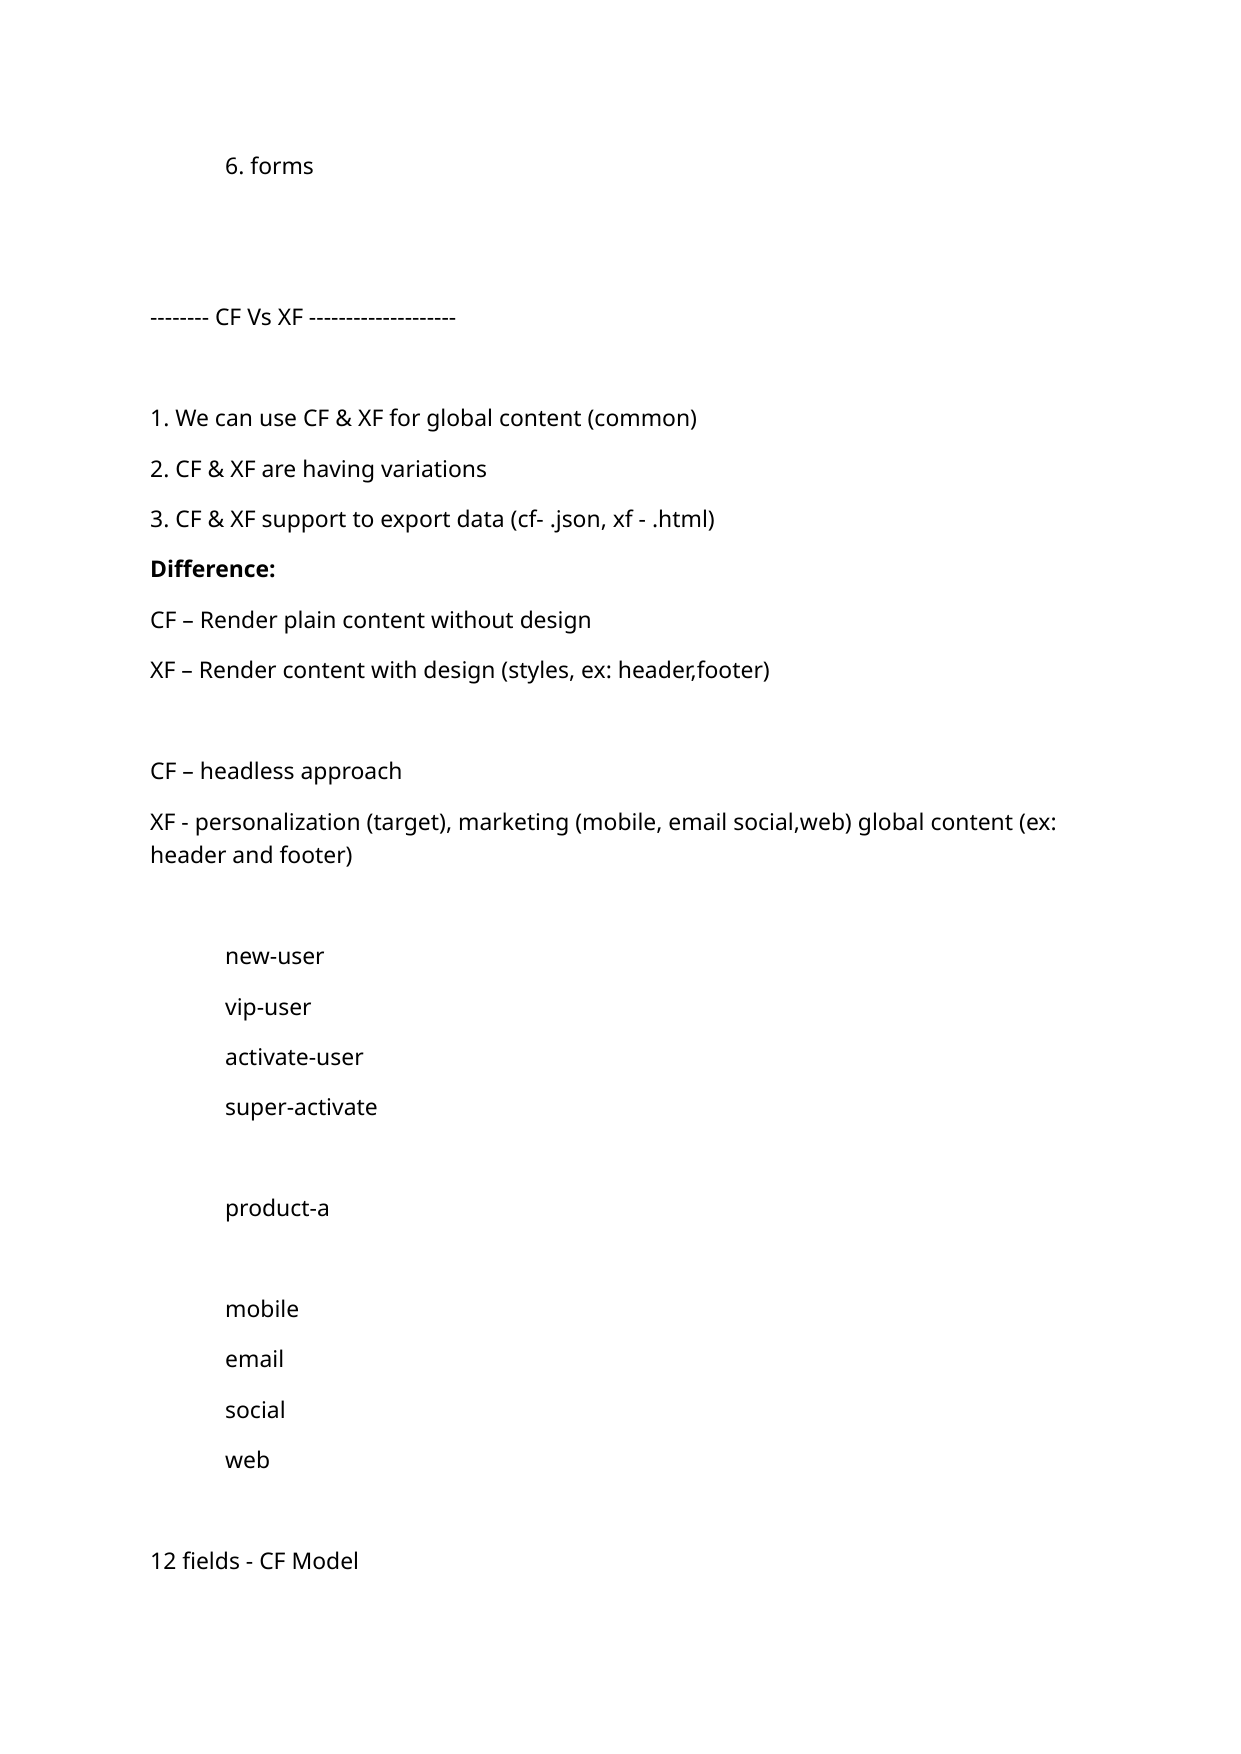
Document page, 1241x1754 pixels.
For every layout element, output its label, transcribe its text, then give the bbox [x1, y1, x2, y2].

text 2. CF & XF are having variations [150, 452, 1090, 484]
text super-activate [150, 1091, 1090, 1122]
text 12 fields - CF Model [150, 1545, 1090, 1576]
text Difference: [150, 553, 1090, 584]
text CF – headless approach [150, 755, 1090, 786]
text -------- CF Vs XF -------------------- [150, 301, 1090, 332]
text 1. We can use CF & XF for global content (common) [150, 402, 1090, 433]
text XF – Render content with design (styles, ex: header,footer) [150, 654, 1090, 685]
text new-user [150, 940, 1090, 971]
text social [150, 1394, 1090, 1425]
text activate-user [150, 1041, 1090, 1072]
text vip-user [150, 990, 1090, 1022]
text web [150, 1444, 1090, 1475]
text 3. CF & XF support to export data (cf- .json, xf - .html) [150, 503, 1090, 534]
text email [150, 1343, 1090, 1374]
text 6. forms [150, 150, 1090, 181]
text product-a [150, 1192, 1090, 1223]
text mobile [150, 1293, 1090, 1324]
text XF - personalization (target), marketing (mobile, email social,web) global content (ex: header and footer) [150, 805, 1090, 870]
text CF – Render plain content without design [150, 604, 1090, 635]
